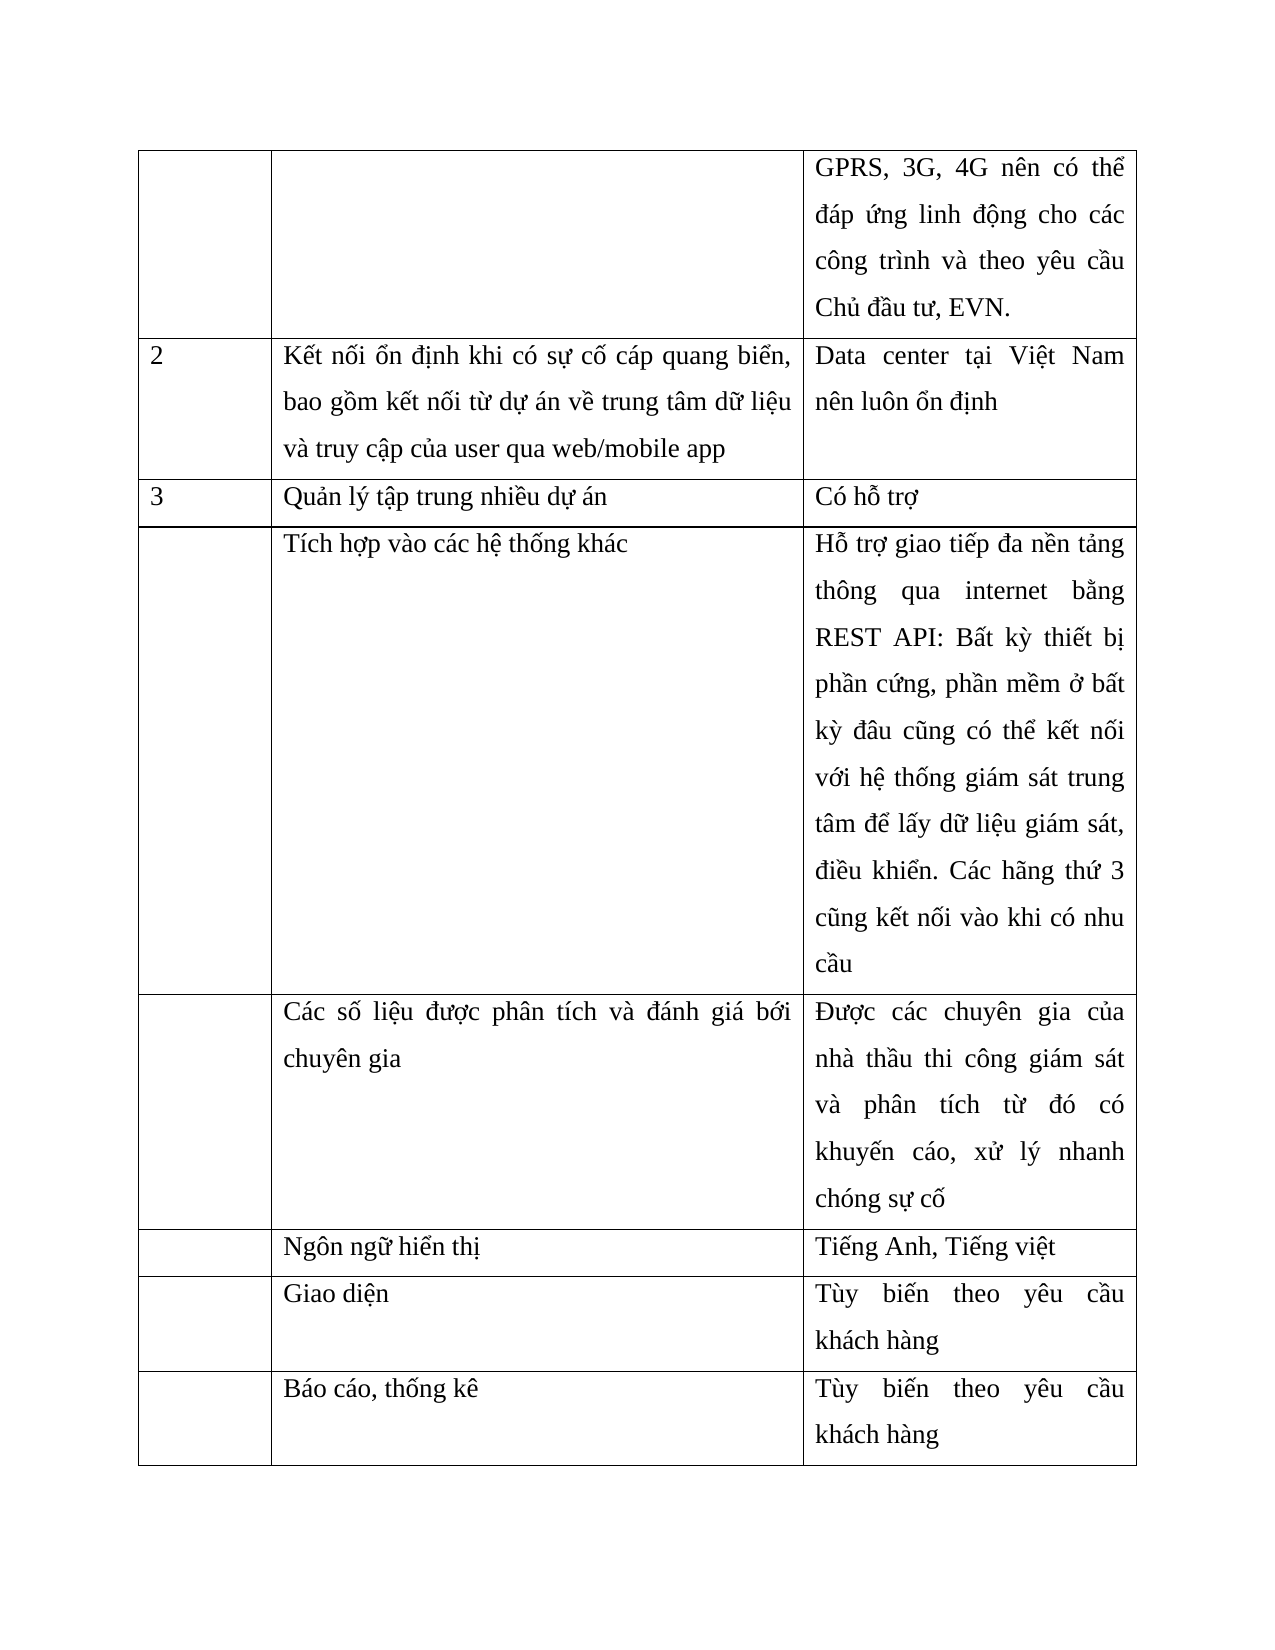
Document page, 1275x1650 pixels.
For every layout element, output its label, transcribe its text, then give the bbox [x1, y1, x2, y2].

table_cell Hỗ trợ giao tiếp đa nền tảng thông qua internet bằng REST API: Bất kỳ thiết bị phần cứng, phần mềm ở bất kỳ đâu cũng có thể kết nối với hệ thống giám sát trung tâm để lấy dữ liệu giám sát, điều khiển. Các hãng thứ 3 cũng kết nối vào khi có nhu cầu [804, 528, 1136, 994]
table_cell Quản lý tập trung nhiều dự án [272, 480, 803, 526]
table_cell Báo cáo, thống kê [272, 1372, 803, 1465]
table_cell Tiếng Anh, Tiếng việt [804, 1230, 1136, 1276]
table_cell Tùy biến theo yêu cầu khách hàng [804, 1277, 1136, 1371]
table_cell Được các chuyên gia của nhà thầu thi công giám sát và phân tích từ đó có khuyến cáo, xử lý nhanh chóng sự cố [804, 995, 1136, 1228]
table_cell 1 [139, 151, 271, 338]
table_cell 2 [139, 339, 271, 479]
table_cell 3 [139, 480, 271, 526]
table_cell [804, 151, 1136, 338]
table_cell [139, 528, 271, 994]
table_cell Có hỗ trợ [804, 480, 1136, 526]
table_cell [139, 1277, 271, 1371]
table_cell [139, 1230, 271, 1276]
table_cell [139, 995, 271, 1228]
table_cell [272, 151, 803, 338]
table_cell Tích hợp vào các hệ thống khác [272, 528, 803, 994]
table_cell Các số liệu được phân tích và đánh giá bới chuyên gia [272, 995, 803, 1228]
table_cell Giao diện [272, 1277, 803, 1371]
table_cell Kết nối ổn định khi có sự cố cáp quang biển, bao gồm kết nối từ dự án về trung tâm dữ liệu và truy cập của user qua web/mobile app [272, 339, 803, 479]
table_cell Ngôn ngữ hiển thị [272, 1230, 803, 1276]
table_cell Data center tại Việt Nam nên luôn ổn định [804, 339, 1136, 479]
table_cell Tùy biến theo yêu cầu khách hàng [804, 1372, 1136, 1465]
table_cell [139, 1372, 271, 1465]
